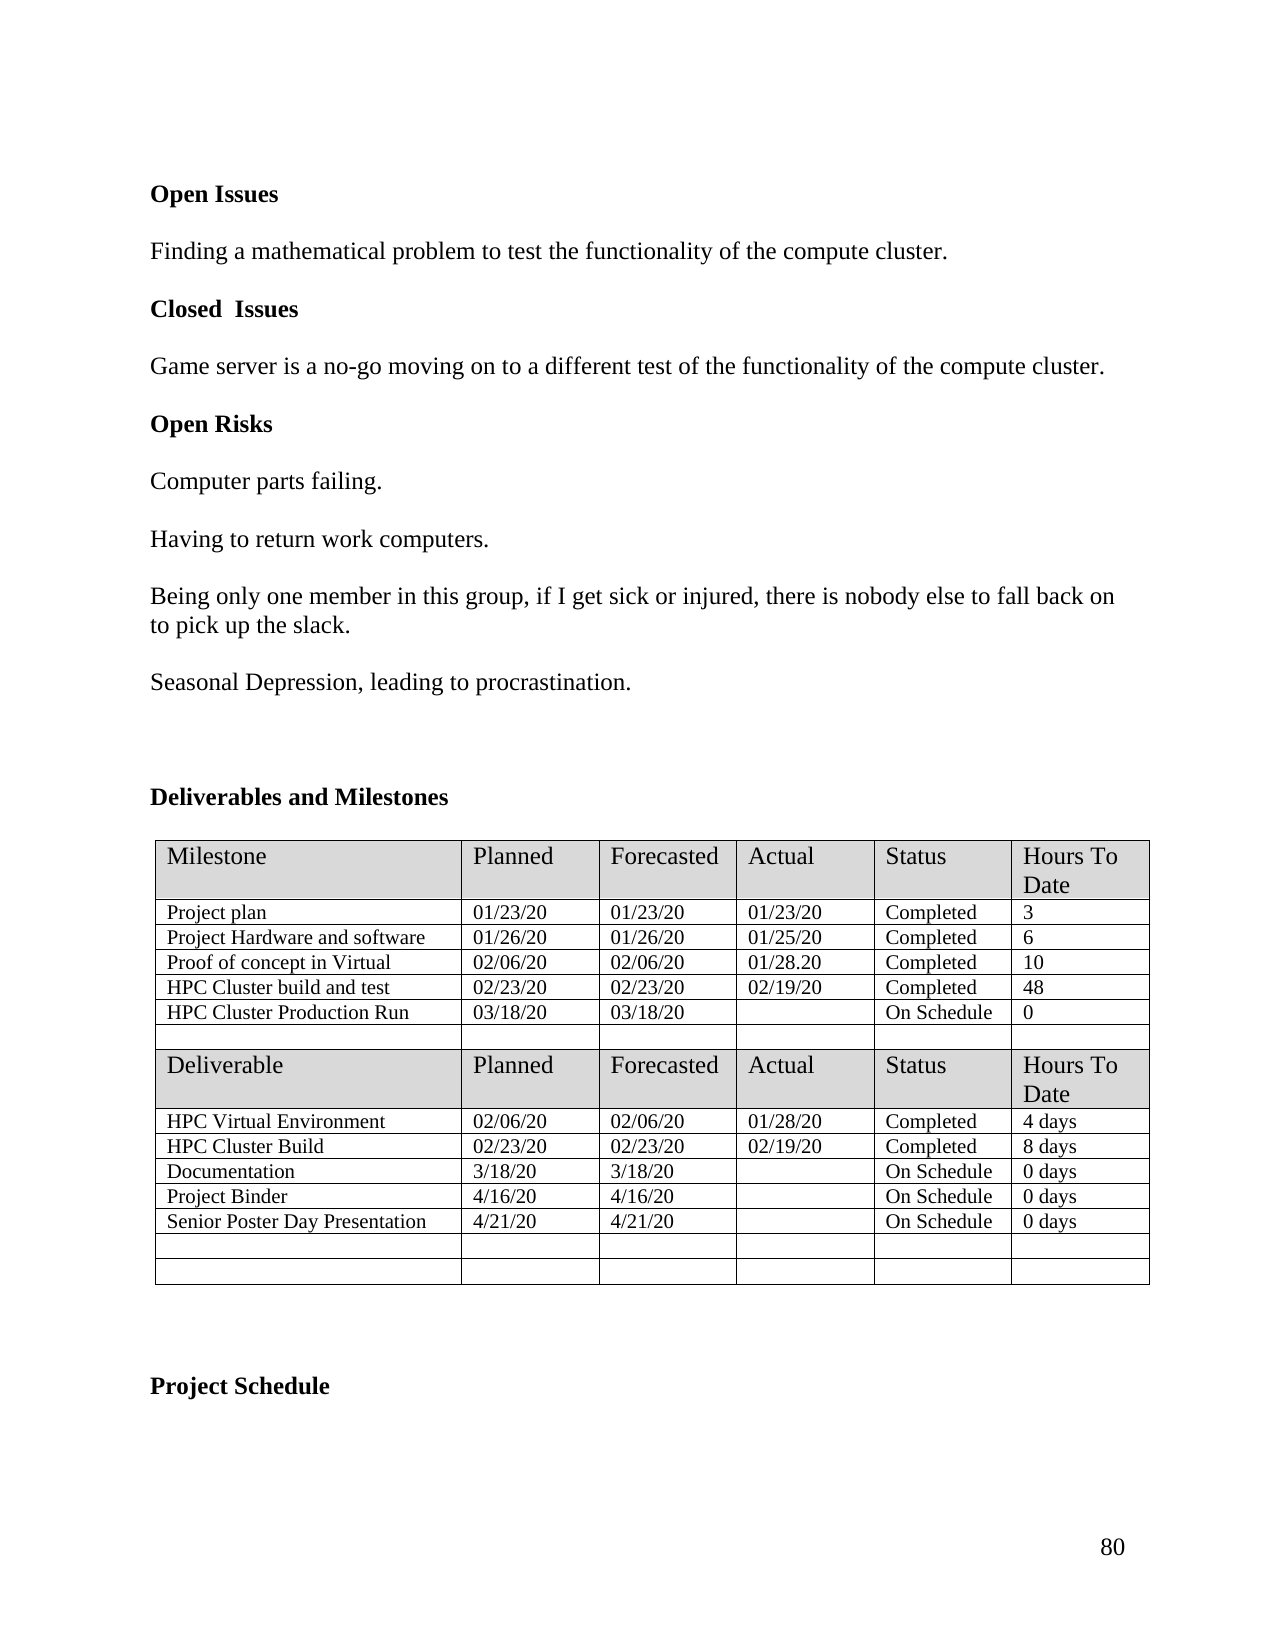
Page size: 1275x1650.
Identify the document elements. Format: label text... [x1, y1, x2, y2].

table_cell [875, 1025, 1011, 1049]
table_cell [1012, 1025, 1149, 1049]
table_cell 8 days [1012, 1134, 1149, 1158]
table_cell 4/16/20 [462, 1184, 599, 1208]
table_cell [737, 1259, 874, 1283]
table_cell 02/23/20 [600, 975, 736, 999]
text Deliverables and Milestones [150, 782, 1125, 811]
table_cell [737, 1025, 874, 1049]
table_cell [875, 1234, 1011, 1258]
table_cell [737, 1000, 874, 1024]
table_cell Completed [875, 950, 1011, 974]
table_cell HPC Cluster Production Run [156, 1000, 461, 1024]
table_cell 4/16/20 [600, 1184, 736, 1208]
table_cell [462, 1259, 599, 1283]
table_cell Project Binder [156, 1184, 461, 1208]
table_cell Forecasted [600, 1050, 736, 1108]
table_cell 3/18/20 [462, 1159, 599, 1183]
table_cell Status [875, 1050, 1011, 1108]
table_cell 0 days [1012, 1209, 1149, 1233]
table_cell Actual [737, 1050, 874, 1108]
table_cell [462, 1234, 599, 1258]
table_cell Completed [875, 975, 1011, 999]
table_cell [737, 1209, 874, 1233]
table_cell 01/23/20 [600, 900, 736, 924]
table_cell [1012, 1259, 1149, 1283]
text Being only one member in this group, if I get sick or injured, there is nobody else to fall back on to pick up the slack. [150, 581, 1125, 639]
text Open Risks [150, 409, 1125, 437]
table_cell 0 [1012, 1000, 1149, 1024]
table_cell Completed [875, 1109, 1011, 1133]
table_header Planned [462, 841, 599, 898]
table_cell 4/21/20 [600, 1209, 736, 1233]
table_cell [600, 1234, 736, 1258]
table_cell HPC Cluster Build [156, 1134, 461, 1158]
text Project Schedule [150, 1371, 1125, 1399]
table_cell 02/06/20 [462, 950, 599, 974]
table_cell [875, 1259, 1011, 1283]
table_cell Proof of concept in Virtual [156, 950, 461, 974]
table_cell 02/23/20 [462, 975, 599, 999]
table_cell [1012, 1234, 1149, 1258]
table_cell On Schedule [875, 1000, 1011, 1024]
table_header Forecasted [600, 841, 736, 898]
table_cell [737, 1184, 874, 1208]
table_cell Hours To Date [1012, 1050, 1149, 1108]
text Open Issues [150, 179, 1125, 207]
table_cell 01/28.20 [737, 950, 874, 974]
table_cell On Schedule [875, 1184, 1011, 1208]
table_cell On Schedule [875, 1209, 1011, 1233]
table_cell 01/25/20 [737, 925, 874, 949]
table_cell Deliverable [156, 1050, 461, 1108]
table_cell [156, 1259, 461, 1283]
table_cell HPC Virtual Environment [156, 1109, 461, 1133]
table_cell 02/19/20 [737, 1134, 874, 1158]
table_cell 01/23/20 [737, 900, 874, 924]
table_cell 02/06/20 [462, 1109, 599, 1133]
text Finding a mathematical problem to test the functionality of the compute cluster. [150, 236, 1125, 265]
table_cell [156, 1025, 461, 1049]
text Computer parts failing. [150, 466, 1125, 495]
table_cell Planned [462, 1050, 599, 1108]
table_cell 01/26/20 [462, 925, 599, 949]
table_cell 03/18/20 [462, 1000, 599, 1024]
table_cell HPC Cluster build and test [156, 975, 461, 999]
table_cell 0 days [1012, 1159, 1149, 1183]
table_cell Project plan [156, 900, 461, 924]
table_cell Documentation [156, 1159, 461, 1183]
table_cell On Schedule [875, 1159, 1011, 1183]
table_cell 3/18/20 [600, 1159, 736, 1183]
table_cell 02/19/20 [737, 975, 874, 999]
table_cell 01/28/20 [737, 1109, 874, 1133]
table_cell [462, 1025, 599, 1049]
table_cell 3 [1012, 900, 1149, 924]
text Game server is a no-go moving on to a different test of the functionality of the compute cluster. [150, 351, 1125, 380]
table_cell 02/06/20 [600, 950, 736, 974]
table_cell 02/23/20 [462, 1134, 599, 1158]
table_cell Completed [875, 900, 1011, 924]
table_cell 0 days [1012, 1184, 1149, 1208]
table_cell Senior Poster Day Presentation [156, 1209, 461, 1233]
table_cell 6 [1012, 925, 1149, 949]
table_header Hours To Date [1012, 841, 1149, 898]
table_cell [600, 1259, 736, 1283]
table_header Status [875, 841, 1011, 898]
table_cell Completed [875, 925, 1011, 949]
text Having to return work computers. [150, 524, 1125, 552]
text Closed Issues [150, 294, 1125, 322]
table_header Milestone [156, 841, 461, 898]
table_cell 02/06/20 [600, 1109, 736, 1133]
table_cell [737, 1234, 874, 1258]
table_cell 01/23/20 [462, 900, 599, 924]
table_cell [600, 1025, 736, 1049]
table_cell Project Hardware and software [156, 925, 461, 949]
table_header Actual [737, 841, 874, 898]
table_cell 4/21/20 [462, 1209, 599, 1233]
table_cell Completed [875, 1134, 1011, 1158]
table_cell 03/18/20 [600, 1000, 736, 1024]
text Seasonal Depression, leading to procrastination. [150, 667, 1125, 696]
table_cell 10 [1012, 950, 1149, 974]
table_cell [737, 1159, 874, 1183]
table_cell 4 days [1012, 1109, 1149, 1133]
table_cell 48 [1012, 975, 1149, 999]
table_cell 01/26/20 [600, 925, 736, 949]
table_cell [156, 1234, 461, 1258]
table_cell 02/23/20 [600, 1134, 736, 1158]
